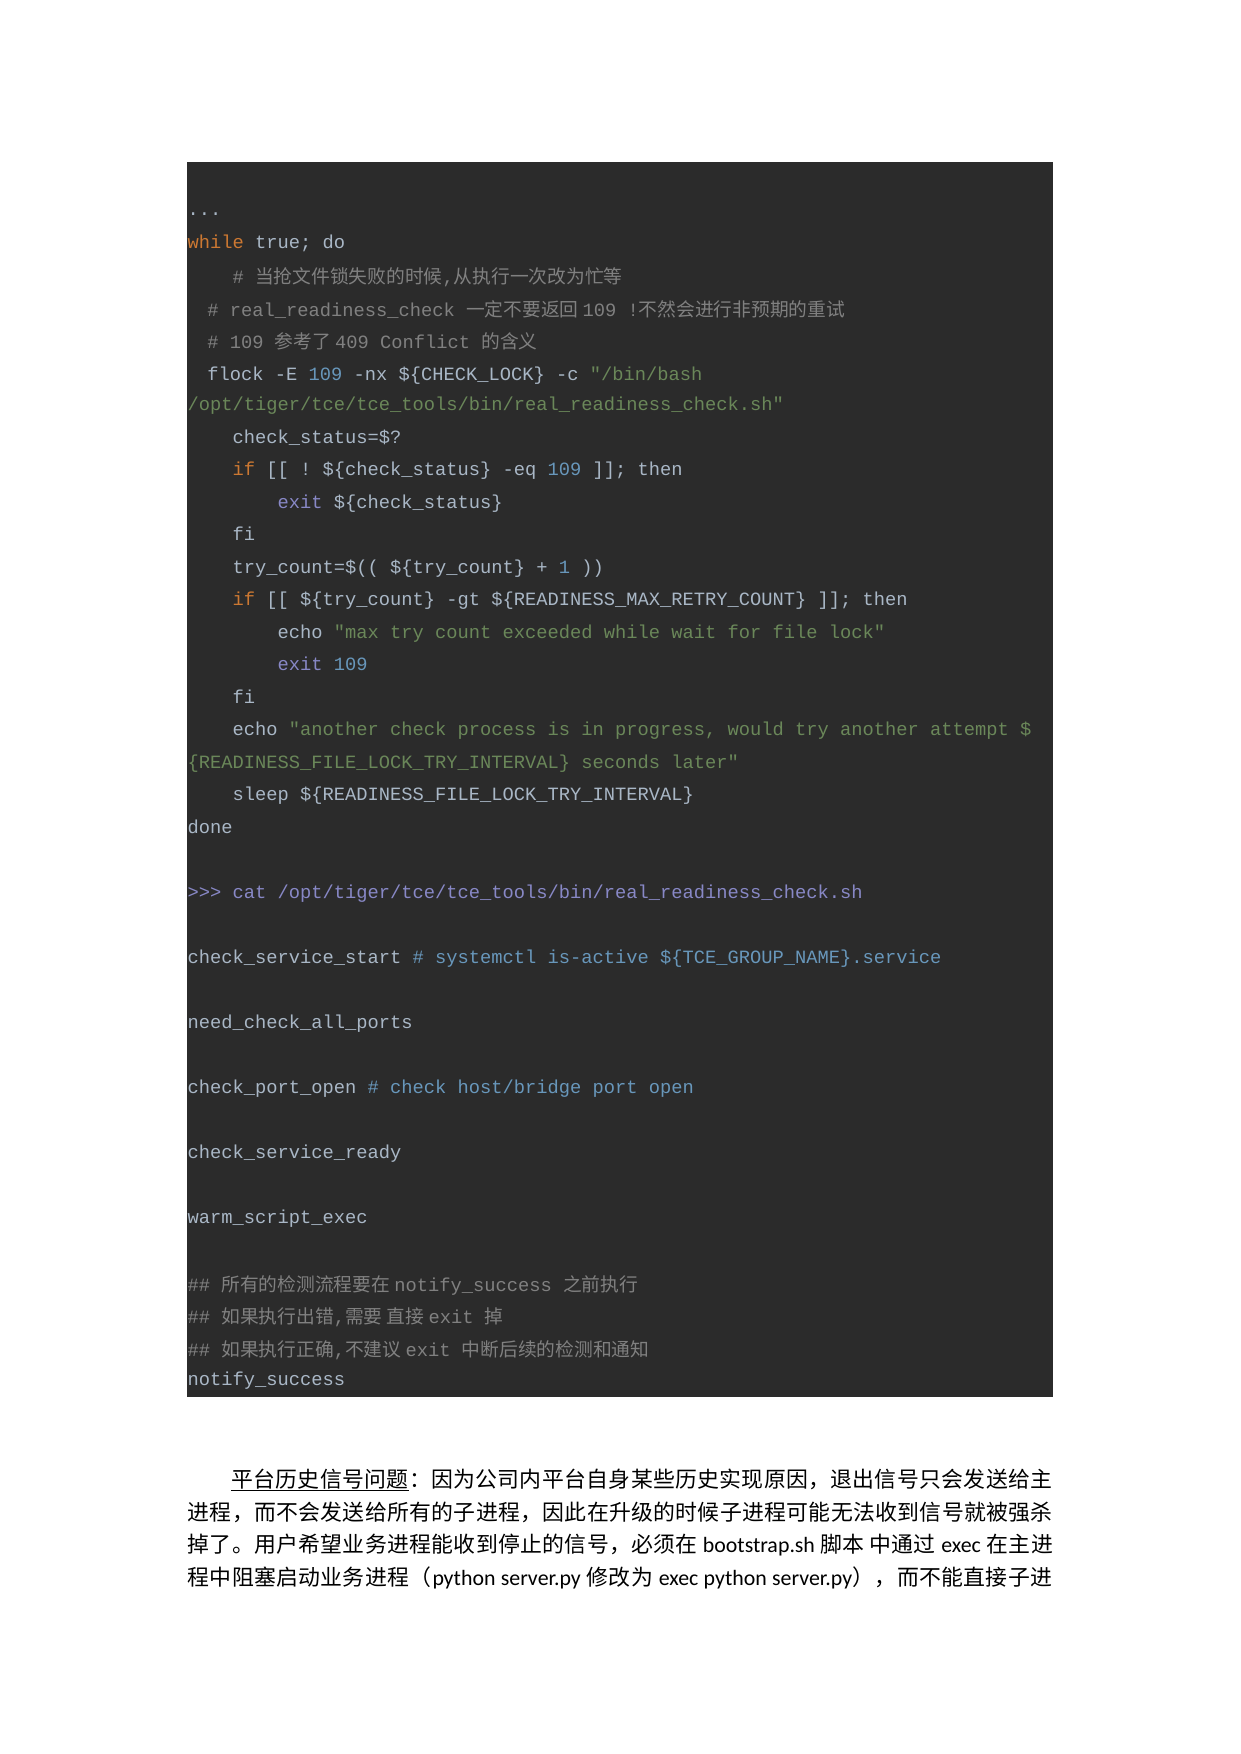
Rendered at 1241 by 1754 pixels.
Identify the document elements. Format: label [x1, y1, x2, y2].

text [187, 1462, 1053, 1592]
text [187, 162, 1053, 1397]
